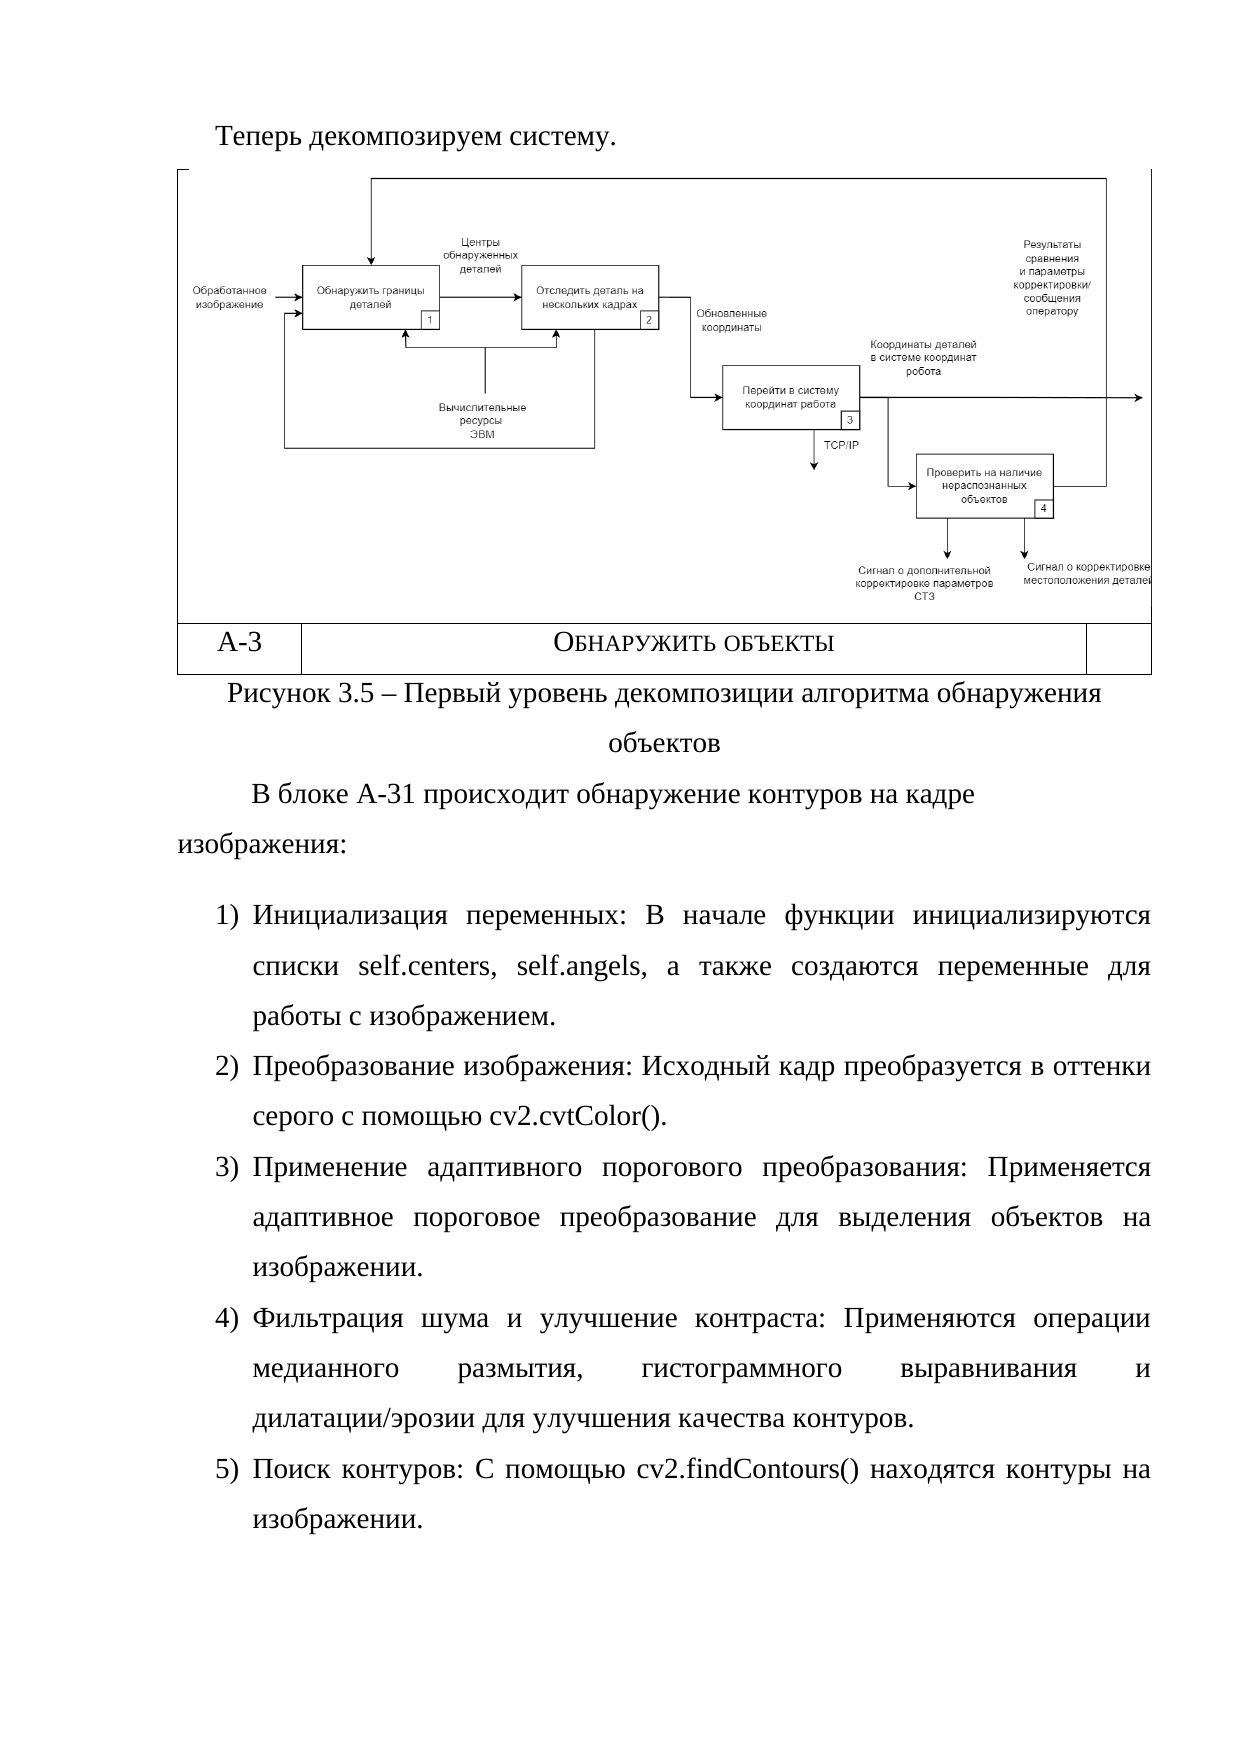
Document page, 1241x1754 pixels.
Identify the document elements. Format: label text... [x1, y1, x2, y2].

list Поиск контуров: С помощью cv2.findContours() находятся контуры на изображении. [215, 1451, 1152, 1534]
text Рисунок 3.5 – Первый уровень декомпозиции алгоритма обнаружения объектов [177, 675, 1152, 759]
list Инициализация переменных: В начале функции инициализируются списки self.centers, self.angels, а также создаются переменные для работы с изображением. [215, 897, 1152, 1031]
list Фильтрация шума и улучшение контраста: Применяются операции медианного размытия, гистограммного выравнивания и дилатации/эрозии для улучшения качества контуров. [215, 1300, 1152, 1434]
table_cell [1087, 624, 1151, 674]
table_cell Обнаружить объекты [302, 624, 1086, 674]
picture [188, 169, 1152, 607]
text В блоке A-31 происходит обнаружение контуров на кадре изображения: [177, 776, 1152, 860]
list Преобразование изображения: Исходный кадр преобразуется в оттенки серого с помощью cv2.cvtColor(). [215, 1048, 1152, 1132]
table_cell A-3 [178, 624, 301, 674]
table_header [178, 170, 1151, 623]
list Применение адаптивного порогового преобразования: Применяется адаптивное пороговое преобразование для выделения объектов на изображении. [215, 1149, 1152, 1283]
text Теперь декомпозируем систему. [177, 118, 1152, 152]
